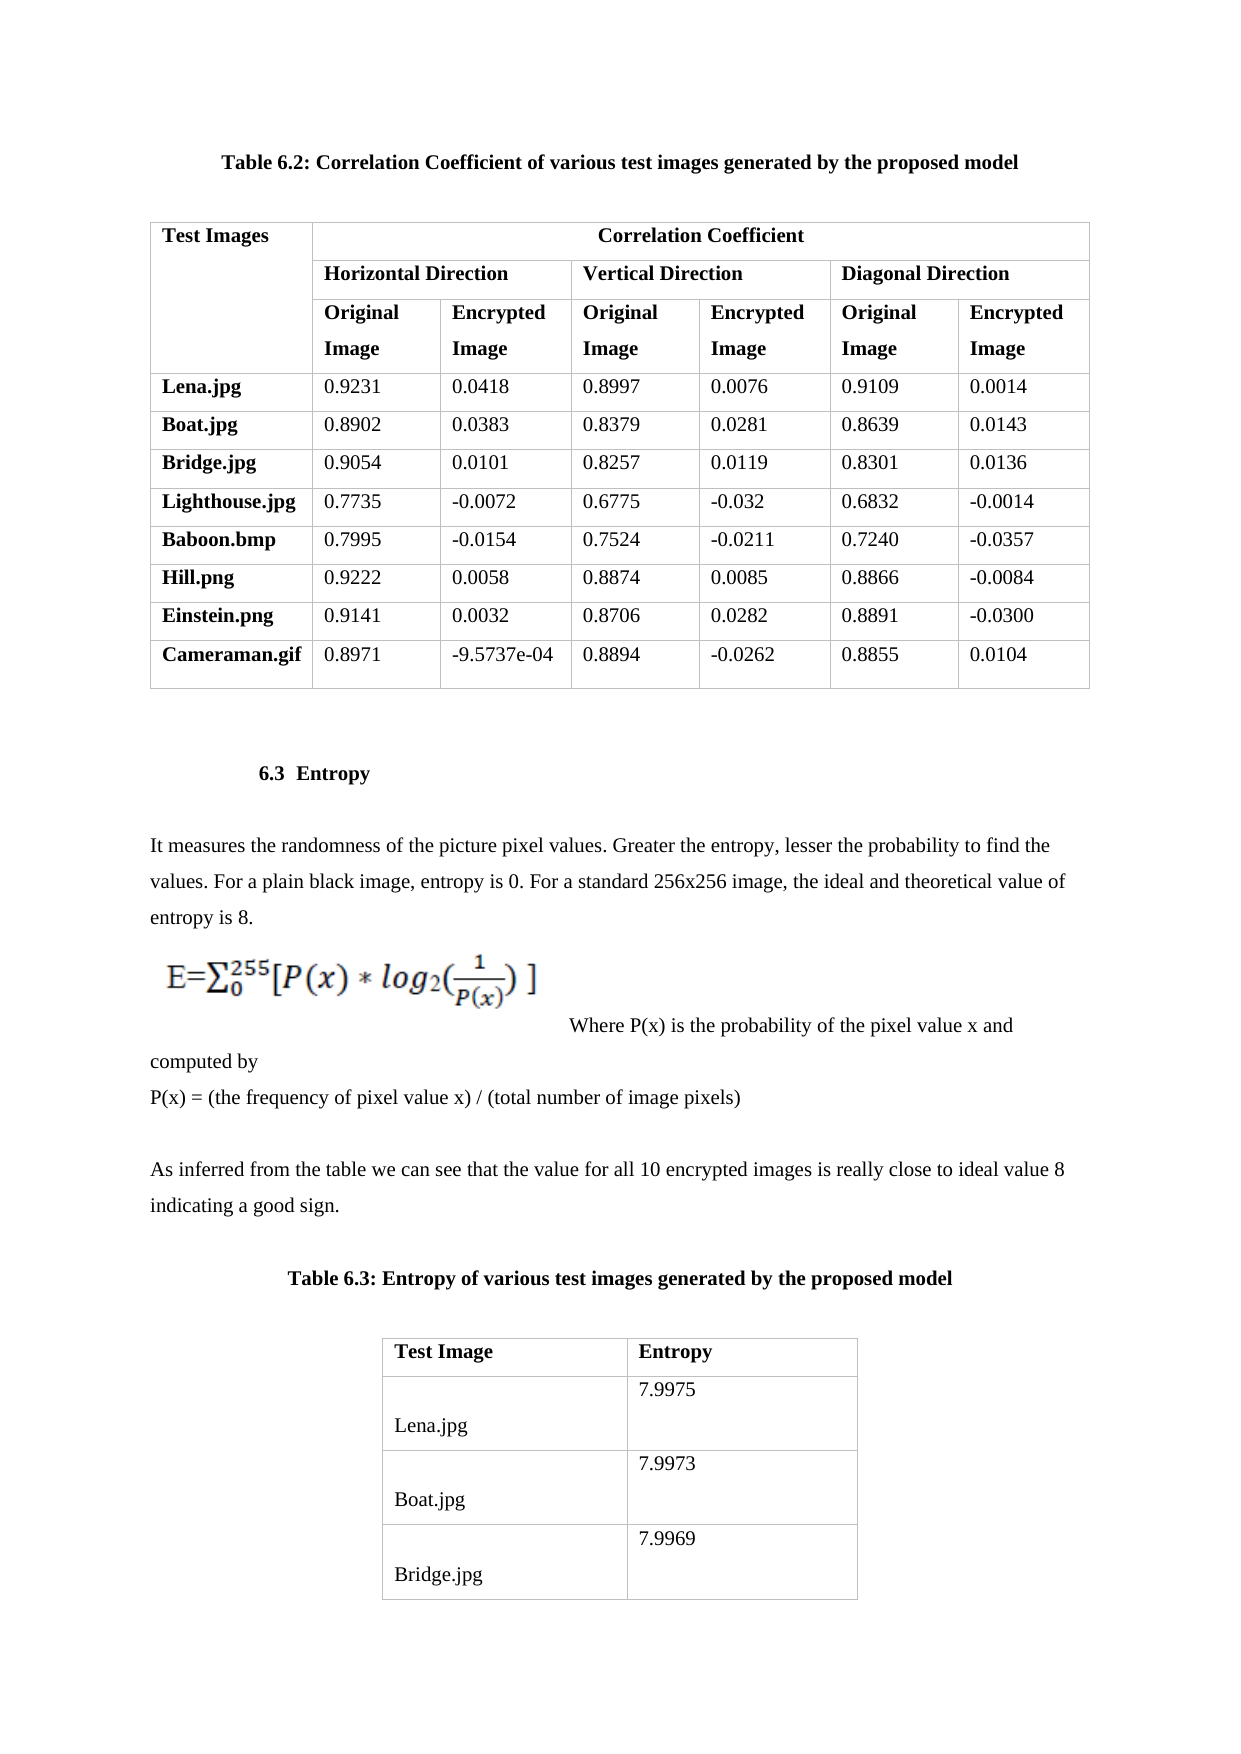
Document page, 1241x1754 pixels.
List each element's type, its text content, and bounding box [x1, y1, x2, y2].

table_cell -9.5737e-04 [441, 641, 571, 688]
table_cell Lena.jpg [151, 374, 312, 411]
table_cell 0.8891 [831, 603, 958, 640]
text Where P(x) is the probability of the pixel value x and computed by [150, 1013, 1090, 1073]
table_cell 0.8866 [831, 565, 958, 602]
table_header Correlation Coefficient [313, 223, 1089, 260]
table_cell 0.8257 [572, 450, 699, 487]
table_cell 0.0119 [700, 450, 830, 487]
table_cell 0.9231 [313, 374, 440, 411]
text P(x) = (the frequency of pixel value x) / (total number of image pixels) [150, 1085, 1090, 1109]
text Table 6.2: Correlation Coefficient of various test images generated by the proposed model [150, 150, 1090, 174]
table_cell -0.0154 [441, 527, 571, 564]
table_cell 0.6775 [572, 489, 699, 526]
table_cell 0.0281 [700, 412, 830, 449]
table_cell Hill.png [151, 565, 312, 602]
table_cell Encrypted Image [959, 300, 1089, 373]
table_cell 0.0136 [959, 450, 1089, 487]
table_cell Lena.jpg [383, 1377, 627, 1450]
table_cell -0.0084 [959, 565, 1089, 602]
table_cell Bridge.jpg [383, 1525, 627, 1599]
table_cell Original Image [313, 300, 440, 373]
table_cell 0.8855 [831, 641, 958, 688]
table_cell Cameraman.gif [151, 641, 312, 688]
table_cell 0.9222 [313, 565, 440, 602]
table_cell 0.8301 [831, 450, 958, 487]
table_cell Vertical Direction [572, 261, 830, 298]
text It measures the randomness of the picture pixel values. Greater the entropy, lesser the probability to find the values. For a plain black image, entropy is 0. For a standard 256x256 image, the ideal and theoretical value of entropy is 8. [150, 833, 1090, 929]
table_cell Encrypted Image [700, 300, 830, 373]
table_cell 0.9141 [313, 603, 440, 640]
table_cell Einstein.png [151, 603, 312, 640]
table_cell -0.0262 [700, 641, 830, 688]
table_cell 7.9973 [628, 1451, 857, 1524]
table_cell Diagonal Direction [831, 261, 1089, 298]
list Entropy [258, 761, 1090, 785]
table_cell Boat.jpg [383, 1451, 627, 1524]
text As inferred from the table we can see that the value for all 10 encrypted images is really close to ideal value 8 indicating a good sign. [150, 1157, 1090, 1217]
table_cell Original Image [831, 300, 958, 373]
table_cell 0.7524 [572, 527, 699, 564]
table_cell 7.9969 [628, 1525, 857, 1599]
table_cell Encrypted Image [441, 300, 571, 373]
table_cell Original Image [572, 300, 699, 373]
table_cell 0.0418 [441, 374, 571, 411]
table_cell 0.7240 [831, 527, 958, 564]
picture [159, 946, 550, 1015]
table_header Test Image [383, 1339, 627, 1376]
table_cell 0.7995 [313, 527, 440, 564]
table_cell -0.0072 [441, 489, 571, 526]
table_cell 0.8902 [313, 412, 440, 449]
table_cell 0.8971 [313, 641, 440, 688]
table_cell 0.8706 [572, 603, 699, 640]
table_header Entropy [628, 1339, 857, 1376]
table_cell 0.8997 [572, 374, 699, 411]
table_cell Bridge.jpg [151, 450, 312, 487]
table_cell 0.0104 [959, 641, 1089, 688]
table_cell 0.6832 [831, 489, 958, 526]
table_cell 0.8379 [572, 412, 699, 449]
table_cell Lighthouse.jpg [151, 489, 312, 526]
table_cell 0.0076 [700, 374, 830, 411]
table_cell -0.0211 [700, 527, 830, 564]
table_cell -0.0300 [959, 603, 1089, 640]
table_cell 0.7735 [313, 489, 440, 526]
table_cell 0.0143 [959, 412, 1089, 449]
table_cell Horizontal Direction [313, 261, 571, 298]
table_cell 0.8639 [831, 412, 958, 449]
table_cell 0.0101 [441, 450, 571, 487]
table_cell -0.0357 [959, 527, 1089, 564]
table_cell 0.8874 [572, 565, 699, 602]
table_cell 0.0058 [441, 565, 571, 602]
table_cell 0.0014 [959, 374, 1089, 411]
table_cell 0.0383 [441, 412, 571, 449]
table_cell 0.0282 [700, 603, 830, 640]
table_cell Baboon.bmp [151, 527, 312, 564]
table_cell 0.0085 [700, 565, 830, 602]
table_cell 0.9054 [313, 450, 440, 487]
text Table 6.3: Entropy of various test images generated by the proposed model [150, 1266, 1090, 1289]
table_cell Boat.jpg [151, 412, 312, 449]
table_header Test Images [151, 223, 312, 373]
table_cell 0.8894 [572, 641, 699, 688]
table_cell -0.0014 [959, 489, 1089, 526]
table_cell 0.9109 [831, 374, 958, 411]
table_cell 7.9975 [628, 1377, 857, 1450]
table_cell -0.032 [700, 489, 830, 526]
table_cell 0.0032 [441, 603, 571, 640]
